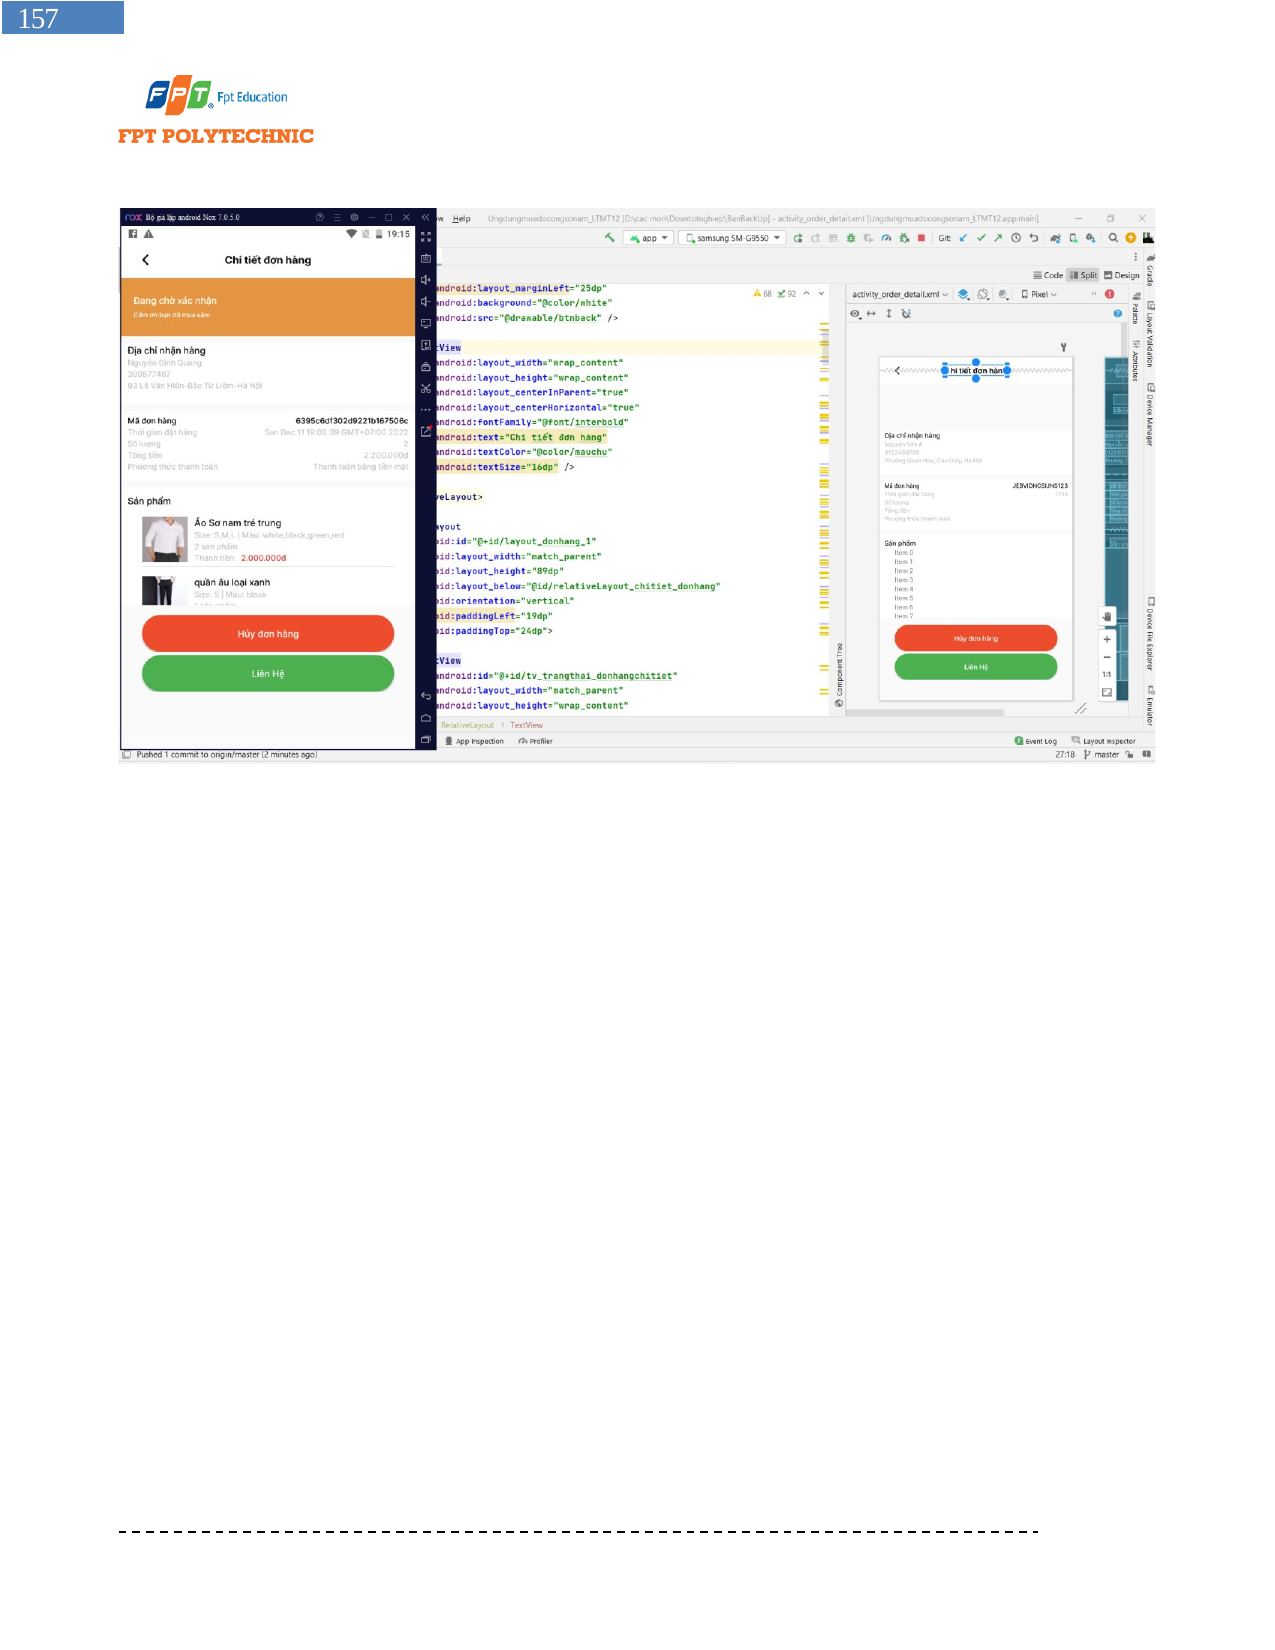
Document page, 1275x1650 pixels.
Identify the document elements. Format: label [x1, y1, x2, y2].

picture [118, 208, 1156, 764]
picture [118, 75, 314, 143]
